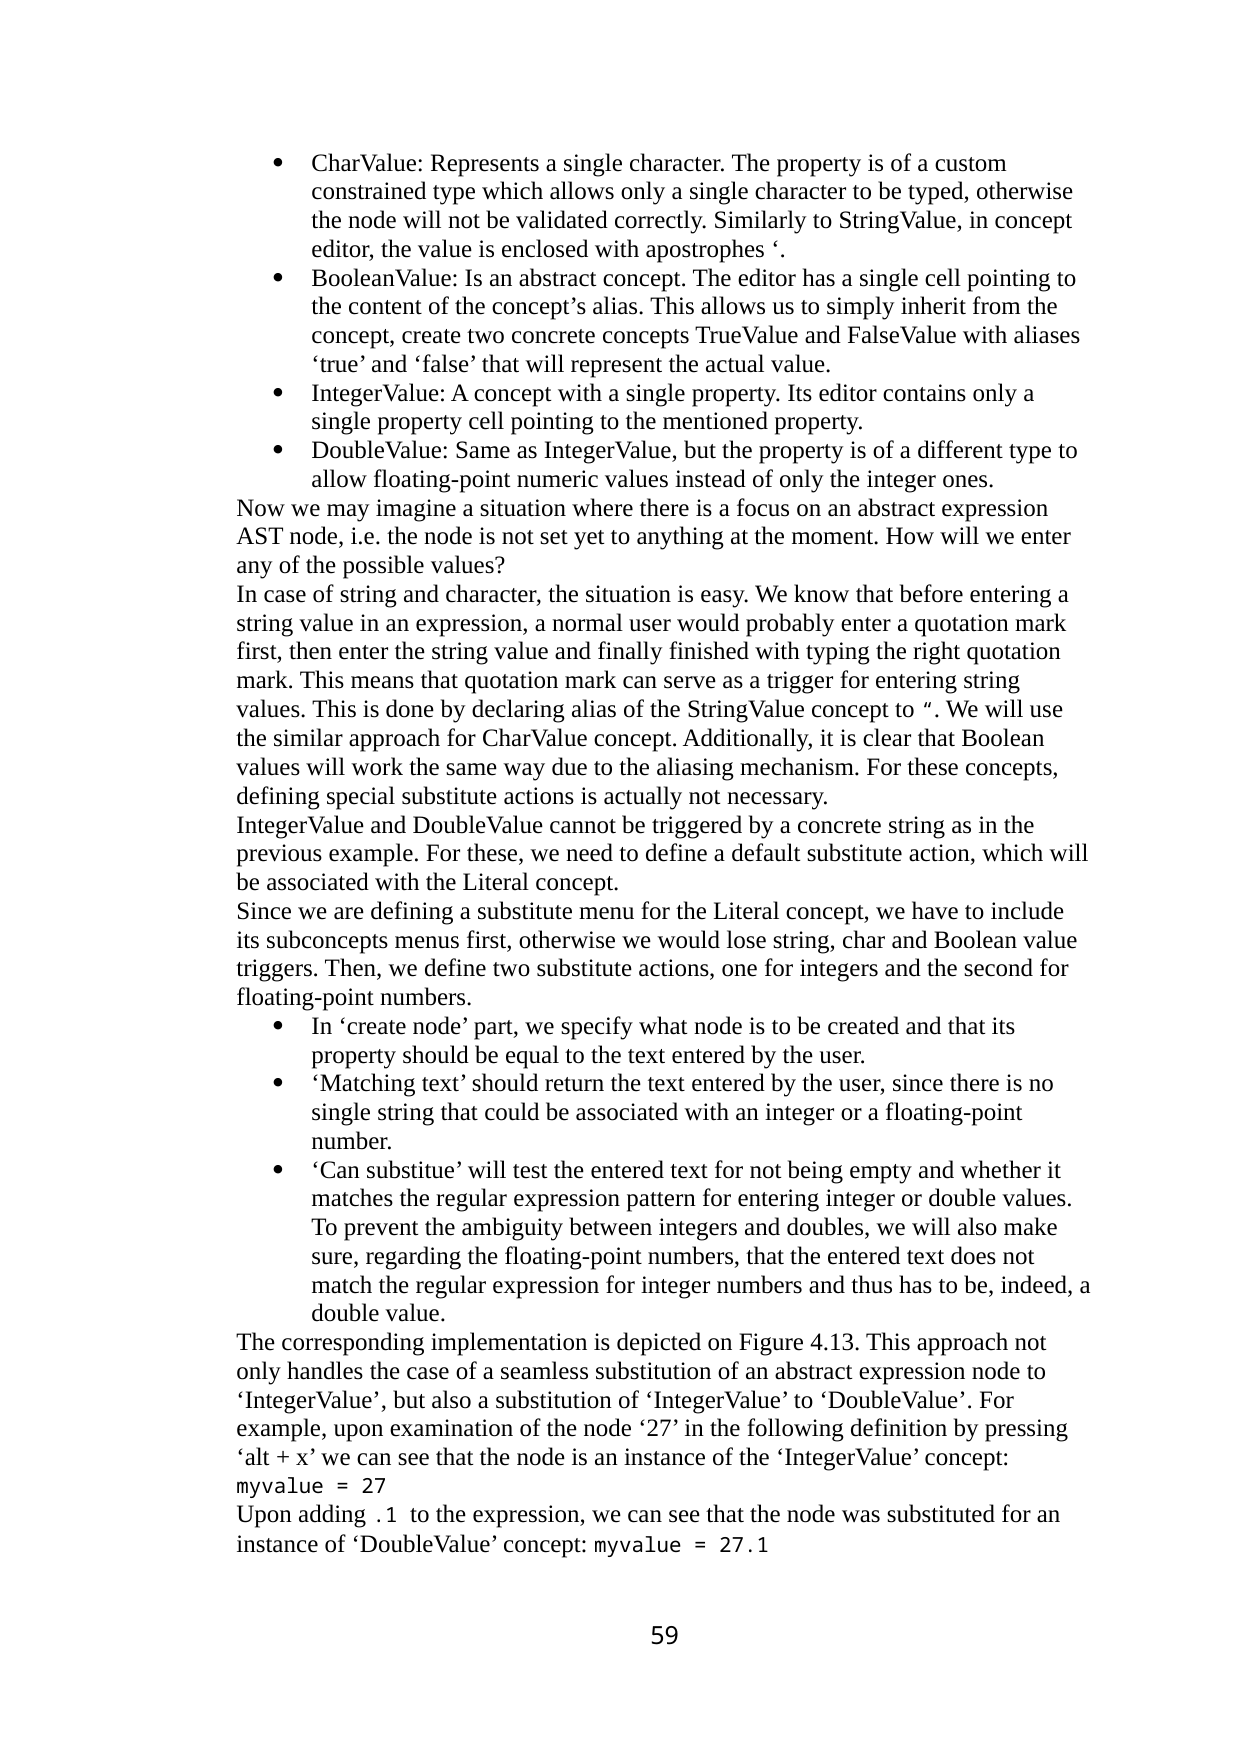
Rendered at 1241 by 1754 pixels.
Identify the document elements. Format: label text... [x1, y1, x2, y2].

list IntegerValue: A concept with a single property. Its editor contains only a single property cell pointing to the mentioned property. [274, 378, 1092, 435]
text Now we may imagine a situation where there is a focus on an abstract expression AST node, i.e. the node is not set yet to anything at the moment. How will we enter any of the possible values? [236, 493, 1092, 579]
list ‘Can substitue’ will test the entered text for not being empty and whether it matches the regular expression pattern for entering integer or double values. To prevent the ambiguity between integers and doubles, we will also make sure, regarding the floating-point numbers, that the entered text does not match the regular expression for integer numbers and thus has to be, indeed, a double value. [274, 1155, 1092, 1327]
text In case of string and character, the situation is easy. We know that before entering a string value in an expression, a normal user would probably enter a quotation mark first, then enter the string value and finally finished with typing the right quotation mark. This means that quotation mark can serve as a trigger for entering string values. This is done by declaring alias of the StringValue concept to “. We will use the similar approach for CharValue concept. Additionally, it is clear that Boolean values will work the same way due to the aliasing mechanism. For these concepts, defining special substitute actions is actually not necessary. [236, 579, 1092, 810]
text IntegerValue and DoubleValue cannot be triggered by a concrete string as in the previous example. For these, we need to define a default substitute action, which will be associated with the Literal concept. [236, 810, 1092, 896]
list DoubleValue: Same as IntegerValue, but the property is of a different type to allow floating-point numeric values instead of only the integer ones. [274, 435, 1092, 493]
text Since we are defining a substitute menu for the Literal concept, we have to include its subconcepts menus first, otherwise we would lose string, char and Boolean value triggers. Then, we define two substitute actions, one for integers and the second for floating-point numbers. [236, 896, 1092, 1011]
text Upon adding .1 to the expression, we can see that the node was substituted for an instance of ‘DoubleValue’ concept: myvalue = 27.1 [236, 1499, 1092, 1558]
list In ‘create node’ part, we specify what node is to be created and that its property should be equal to the text entered by the user. [274, 1011, 1092, 1068]
list CharValue: Represents a single character. The property is of a custom constrained type which allows only a single character to be typed, otherwise the node will not be validated correctly. Similarly to StringValue, in concept editor, the value is enclosed with apostrophes ‘. [274, 148, 1092, 263]
list BooleanValue: Is an abstract concept. The editor has a single cell pointing to the content of the concept’s alias. This allows us to simply inherit from the concept, create two concrete concepts TrueValue and FalseValue with aliases ‘true’ and ‘false’ that will represent the actual value. [274, 263, 1092, 378]
list ‘Matching text’ should return the text entered by the user, since there is no single string that could be associated with an integer or a floating-point number. [274, 1068, 1092, 1155]
text The corresponding implementation is depicted on Figure 4.13. This approach not only handles the case of a seamless substitution of an abstract expression node to ‘IntegerValue’, but also a substitution of ‘IntegerValue’ to ‘DoubleValue’. For example, upon examination of the node ‘27’ in the following definition by pressing ‘alt + x’ we can see that the node is an instance of the ‘IntegerValue’ concept: myvalue = 27 [236, 1327, 1092, 1499]
